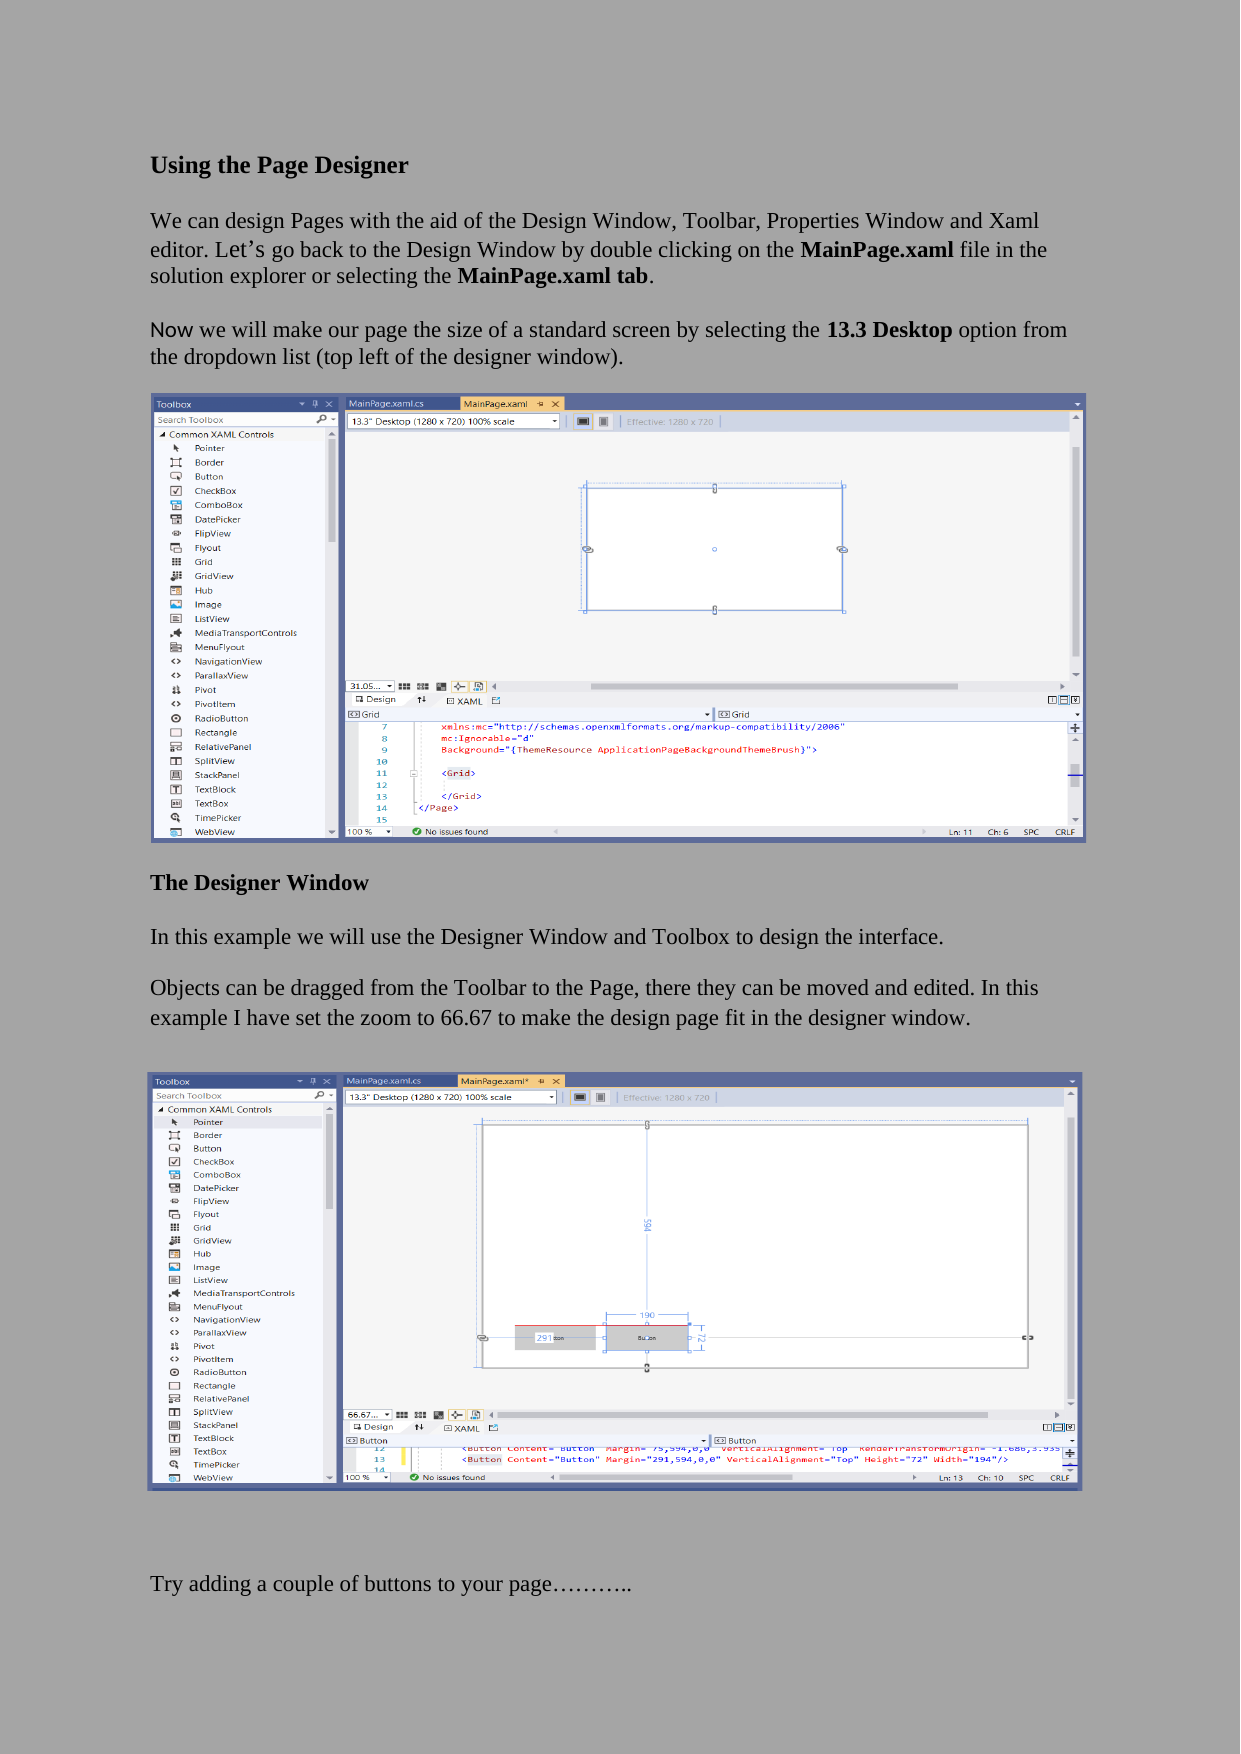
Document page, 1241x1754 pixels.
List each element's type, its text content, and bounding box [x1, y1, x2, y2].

text Objects can be dragged from the Toolbar to the Page, there they can be moved and edited. In this example I have set the zoom to 66.67 to make the design page fit in the designer window. [150, 974, 1090, 1031]
text In this example we will use the Designer Window and Toolbox to design the interface. [150, 923, 1090, 949]
text Try adding a couple of buttons to your page……….. [150, 1570, 1090, 1596]
text Using the Page Designer [150, 150, 1090, 179]
picture [151, 393, 1087, 843]
text The Designer Window [150, 868, 1090, 895]
picture [147, 1072, 1083, 1491]
text Now we will make our page the size of a standard screen by selecting the 13.3 Desktop option from the dropdown list (top left of the designer window). [150, 315, 1090, 370]
text We can design Pages with the aid of the Design Window, Toolbar, Properties Window and Xaml editor. Let’s go back to the Design Window by double clicking on the MainPage.xaml file in the solution explorer or selecting the MainPage.xaml tab. [150, 207, 1090, 289]
